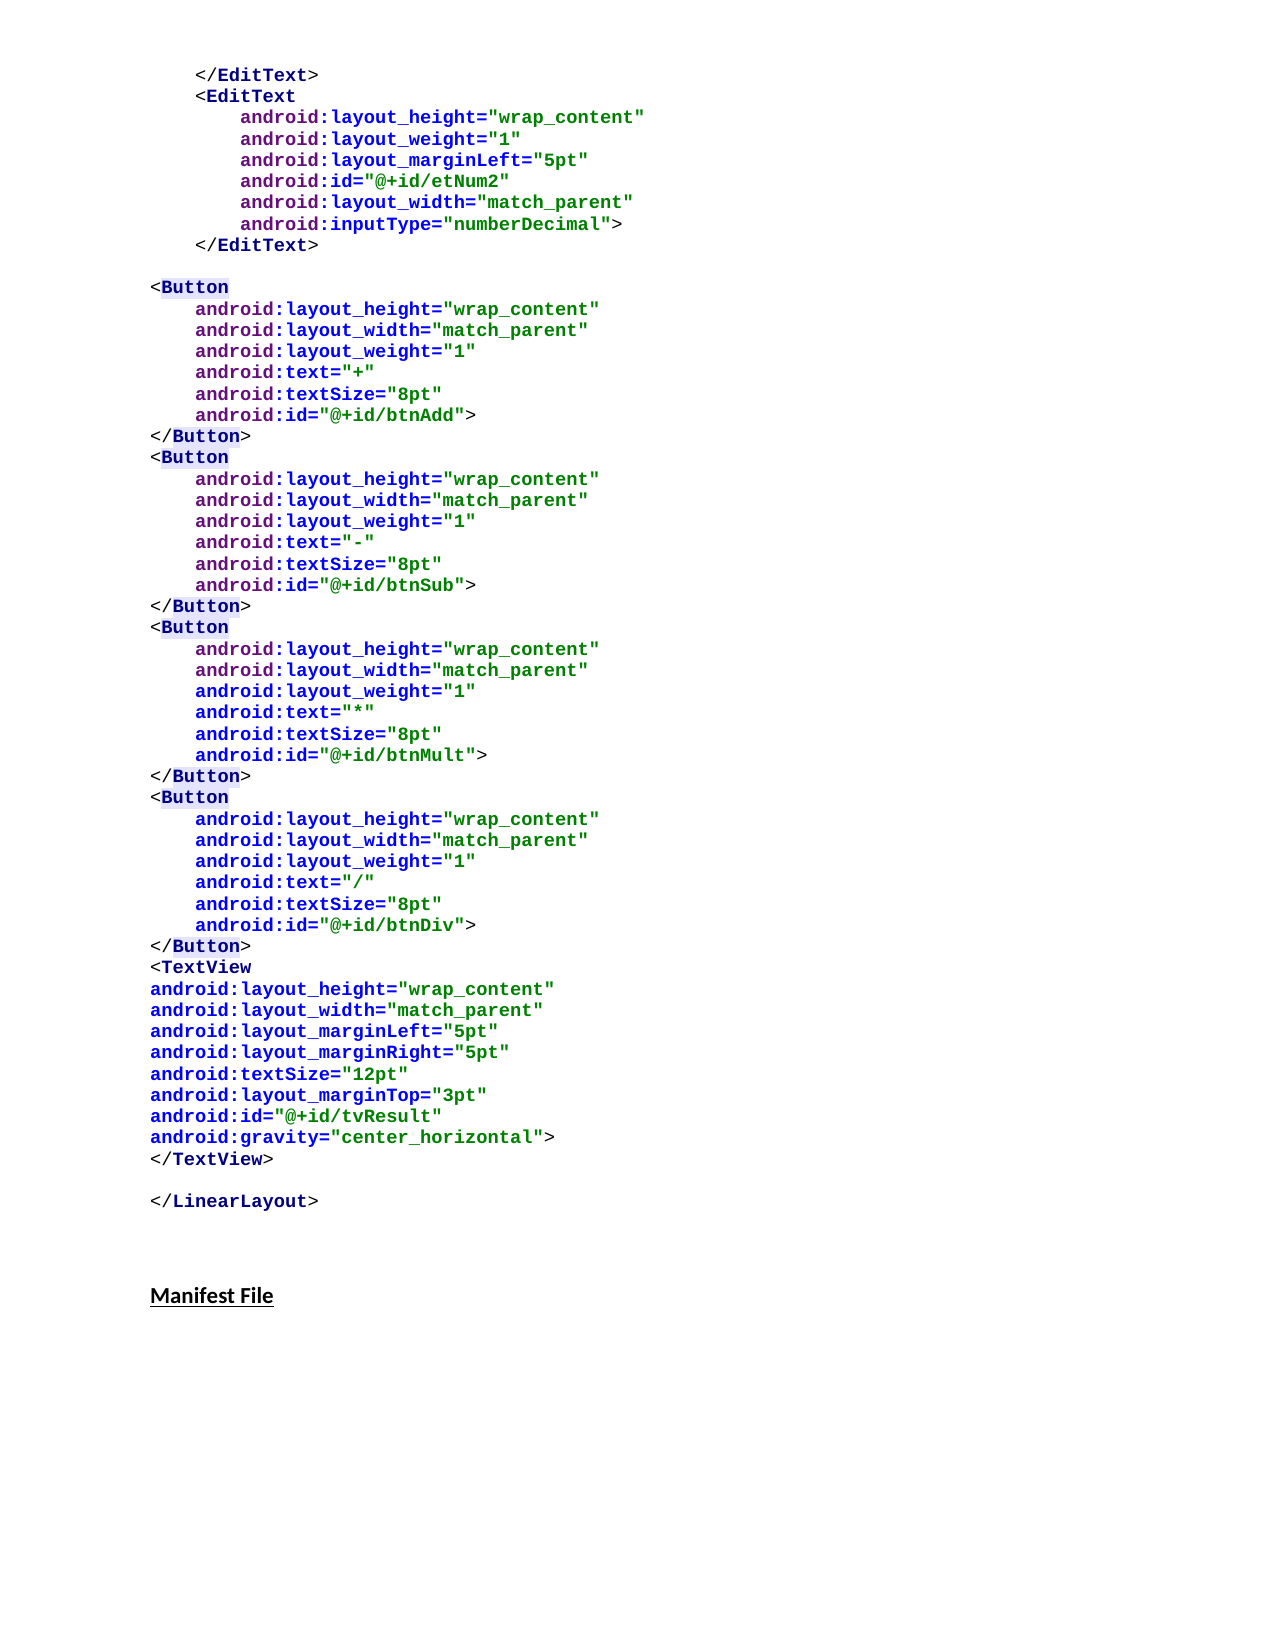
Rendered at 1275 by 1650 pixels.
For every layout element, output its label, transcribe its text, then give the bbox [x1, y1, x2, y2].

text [150, 66, 1125, 1213]
text Manifest File [150, 1281, 1125, 1309]
